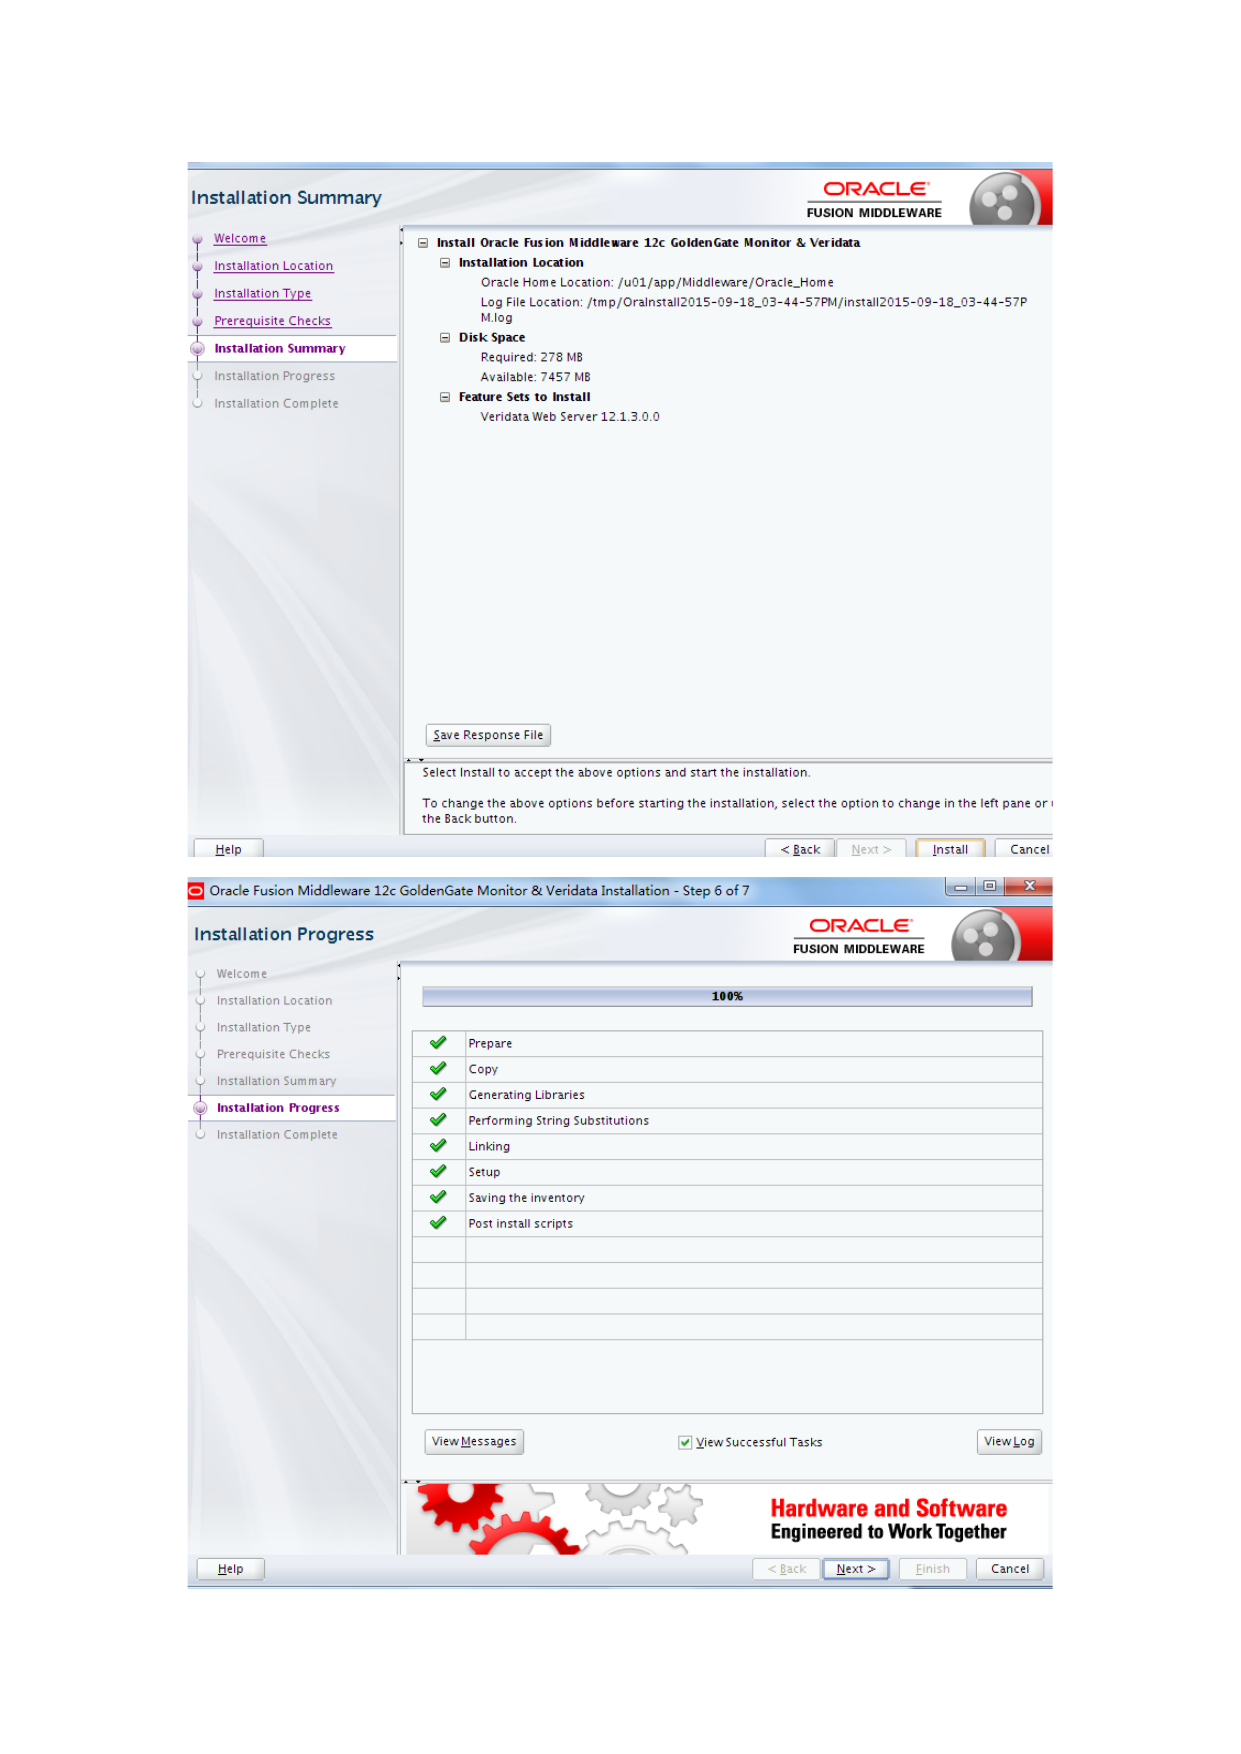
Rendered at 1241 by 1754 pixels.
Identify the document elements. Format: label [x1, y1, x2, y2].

picture [187, 162, 1053, 857]
picture [187, 877, 1053, 1589]
